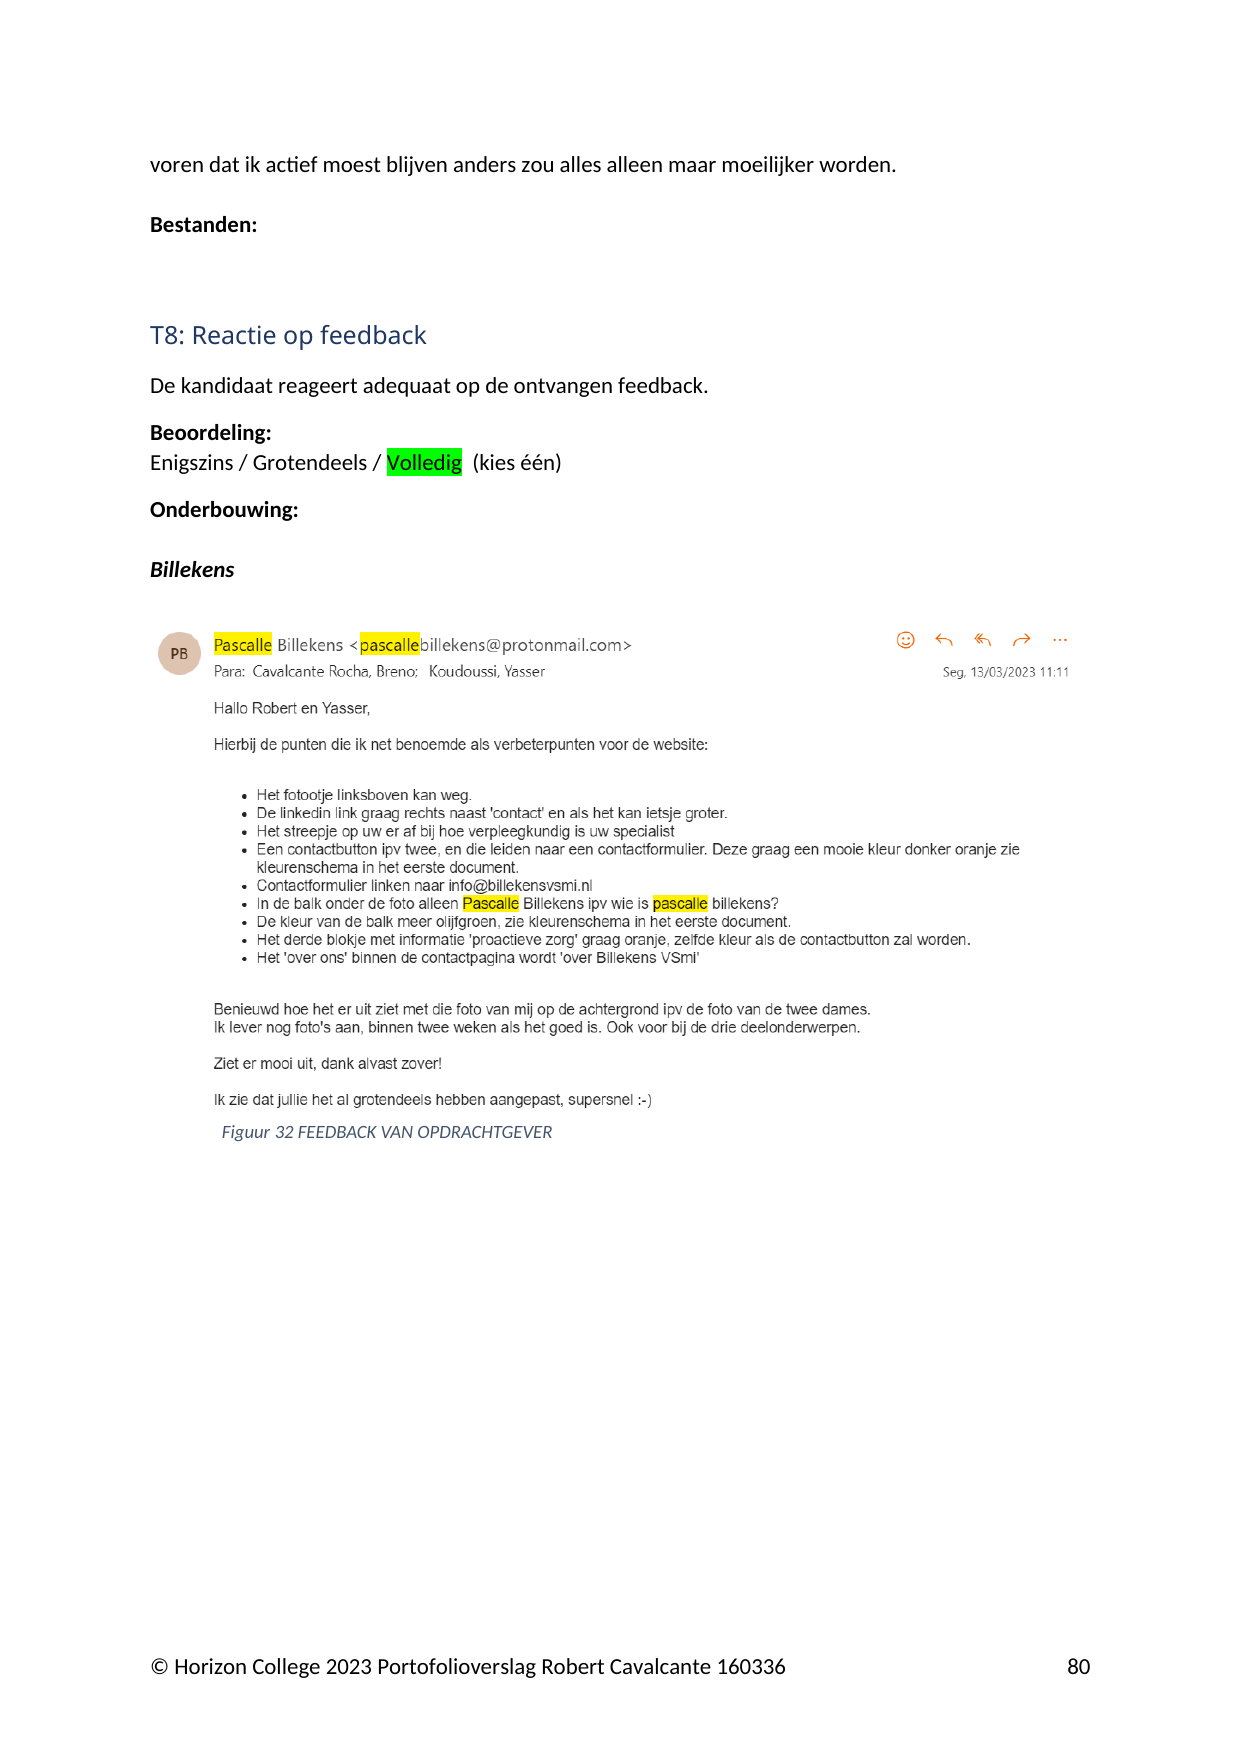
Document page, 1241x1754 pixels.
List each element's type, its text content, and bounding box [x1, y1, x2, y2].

text Enigszins / Grotendeels / Volledig (kies één) [462, 448, 1090, 476]
picture [150, 616, 1091, 1119]
text Enigszins / Grotendeels / Volledig (kies één) [150, 448, 387, 476]
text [150, 150, 1090, 208]
text Beoordeling: [150, 418, 1090, 446]
text T8: Reactie op feedback [150, 318, 1090, 352]
text Onderbouwing: [150, 495, 1090, 523]
text De kandidaat reageert adequaat op de ontvangen feedback. [150, 371, 1090, 399]
text Billekens [150, 556, 1090, 583]
text Bestanden: [150, 210, 1090, 269]
